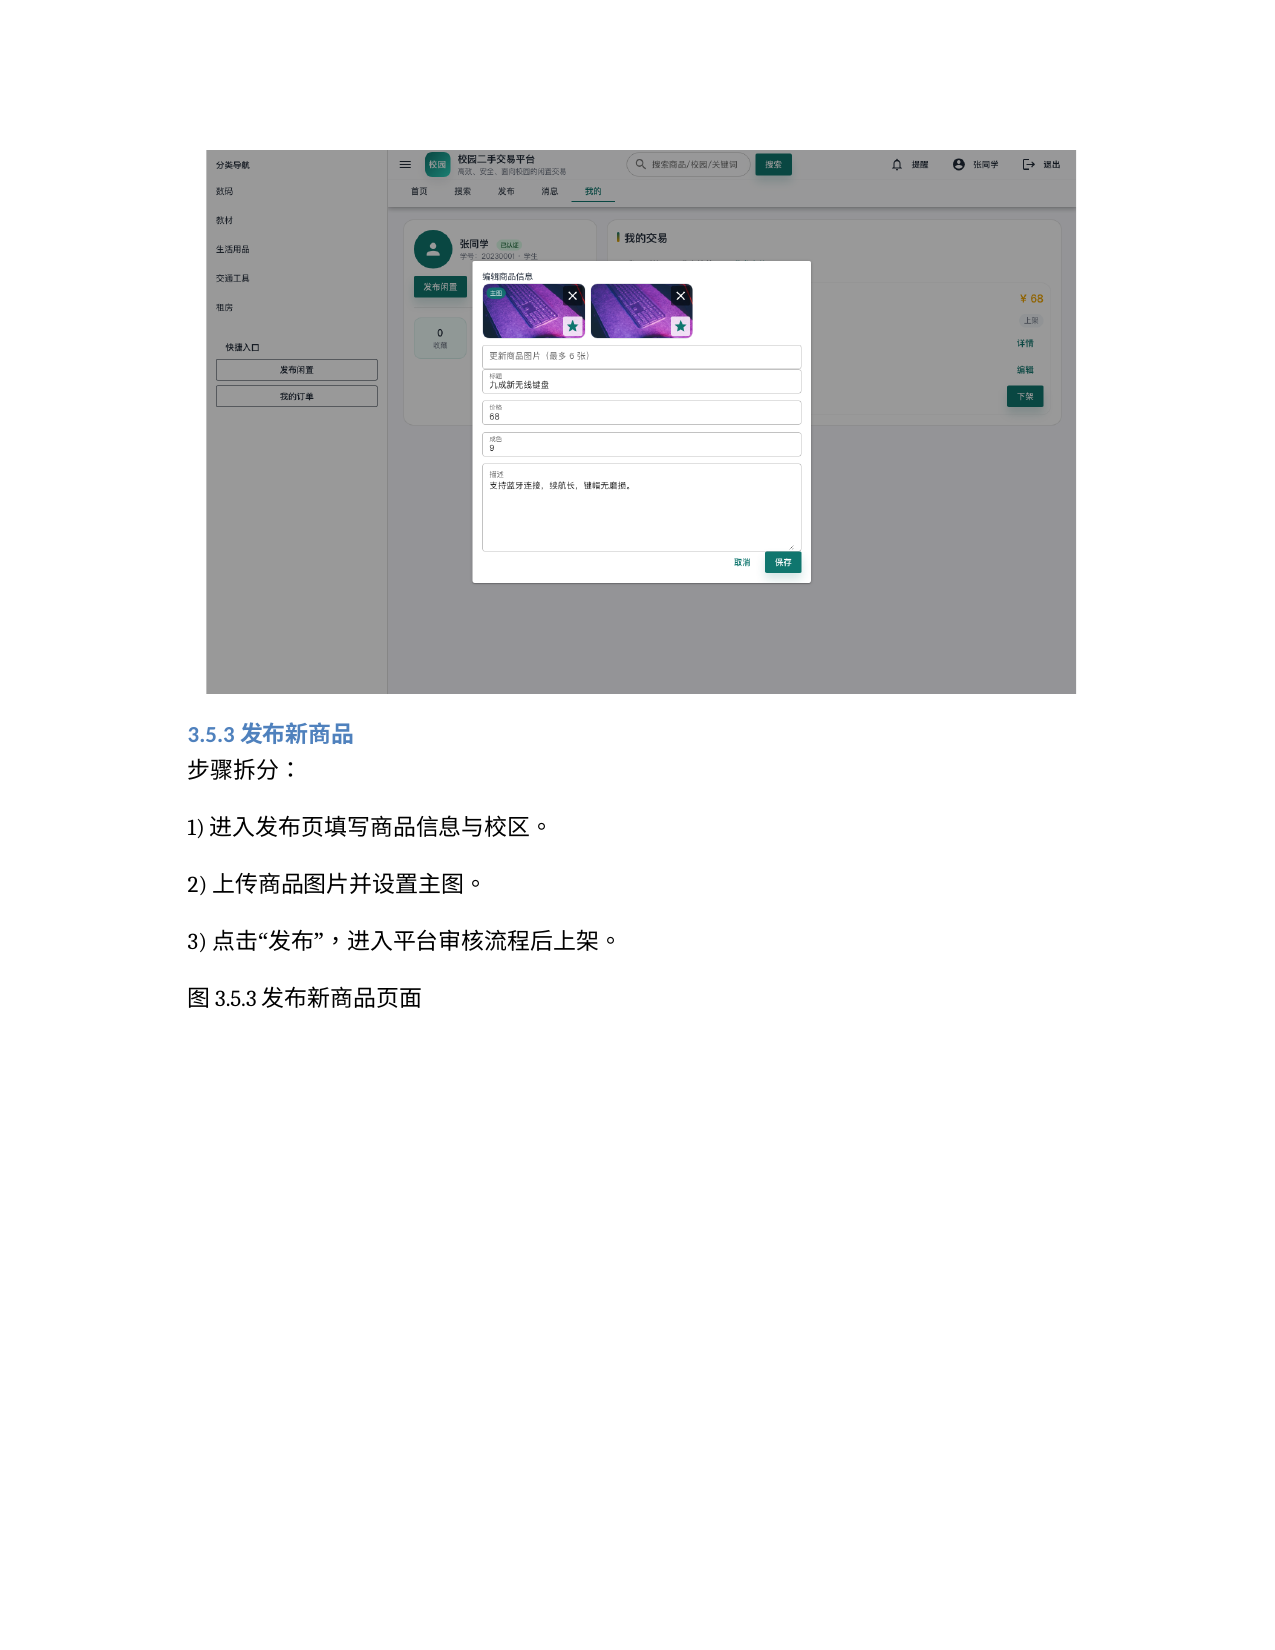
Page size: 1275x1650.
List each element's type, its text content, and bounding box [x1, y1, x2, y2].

picture [206, 150, 1077, 694]
text 2) 上传商品图片并设置主图。 [187, 868, 1087, 899]
text 1) 进入发布页填写商品信息与校区。 [187, 811, 1087, 842]
text 步骤拆分： [187, 754, 1087, 786]
text 图3.5.3 发布新商品页面 [187, 981, 1087, 1013]
subtitle 3.5.3 发布新商品 [187, 718, 1087, 750]
text 3) 点击“发布”，进入平台审核流程后上架。 [187, 925, 1087, 956]
